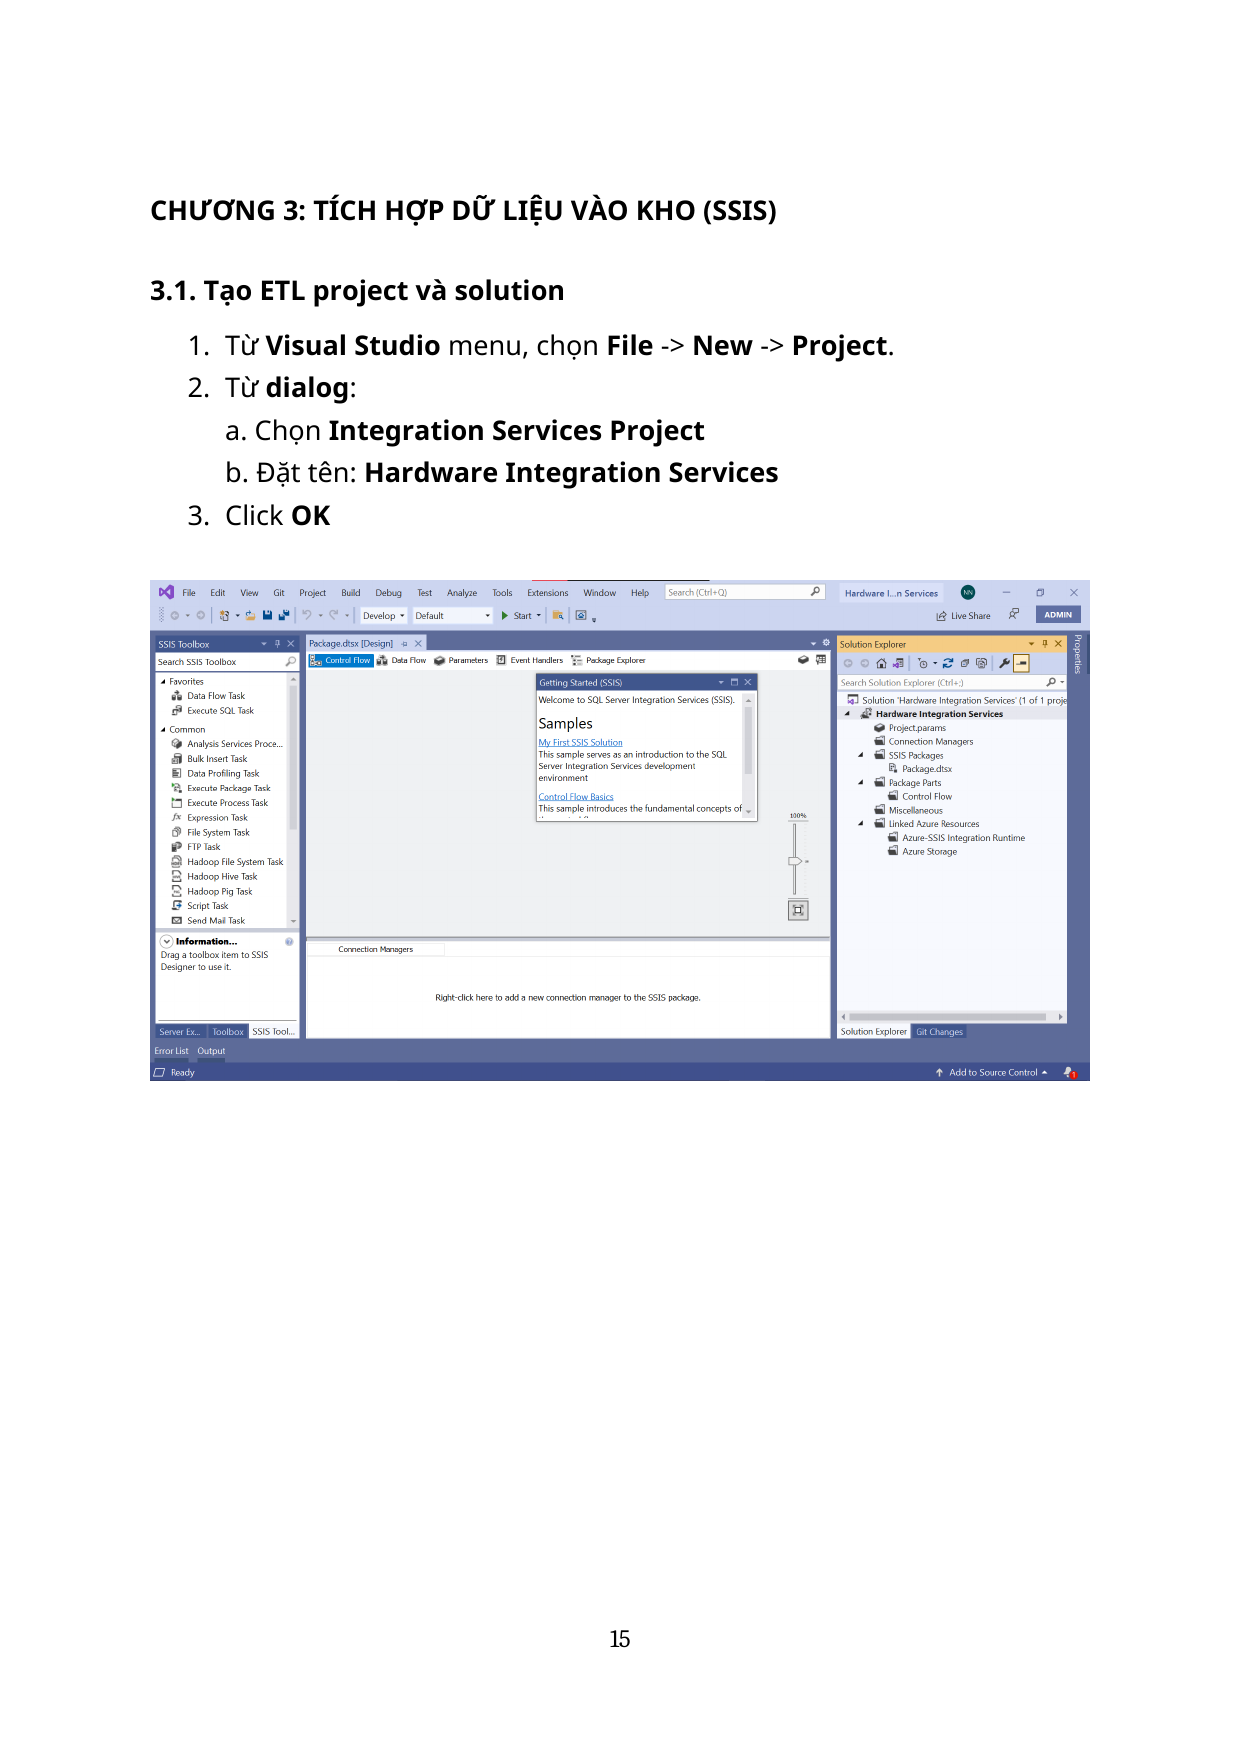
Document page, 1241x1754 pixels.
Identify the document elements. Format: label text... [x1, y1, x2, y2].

list Click OK [187, 496, 1090, 533]
text b. Đặt tên: Hardware Integration Services [150, 454, 1090, 491]
subtitle CHƯƠNG 3: TÍCH HỢP DỮ LIỆU VÀO KHO (SSIS) [150, 192, 1090, 228]
list Từ Visual Studio menu, chọn File -> New -> Project. [187, 326, 1090, 363]
list Từ dialog: [187, 369, 1090, 406]
picture [150, 580, 1090, 1081]
subtitle 3.1. Tạo ETL project và solution [150, 272, 1090, 308]
text a. Chọn Integration Services Project [150, 411, 1090, 448]
